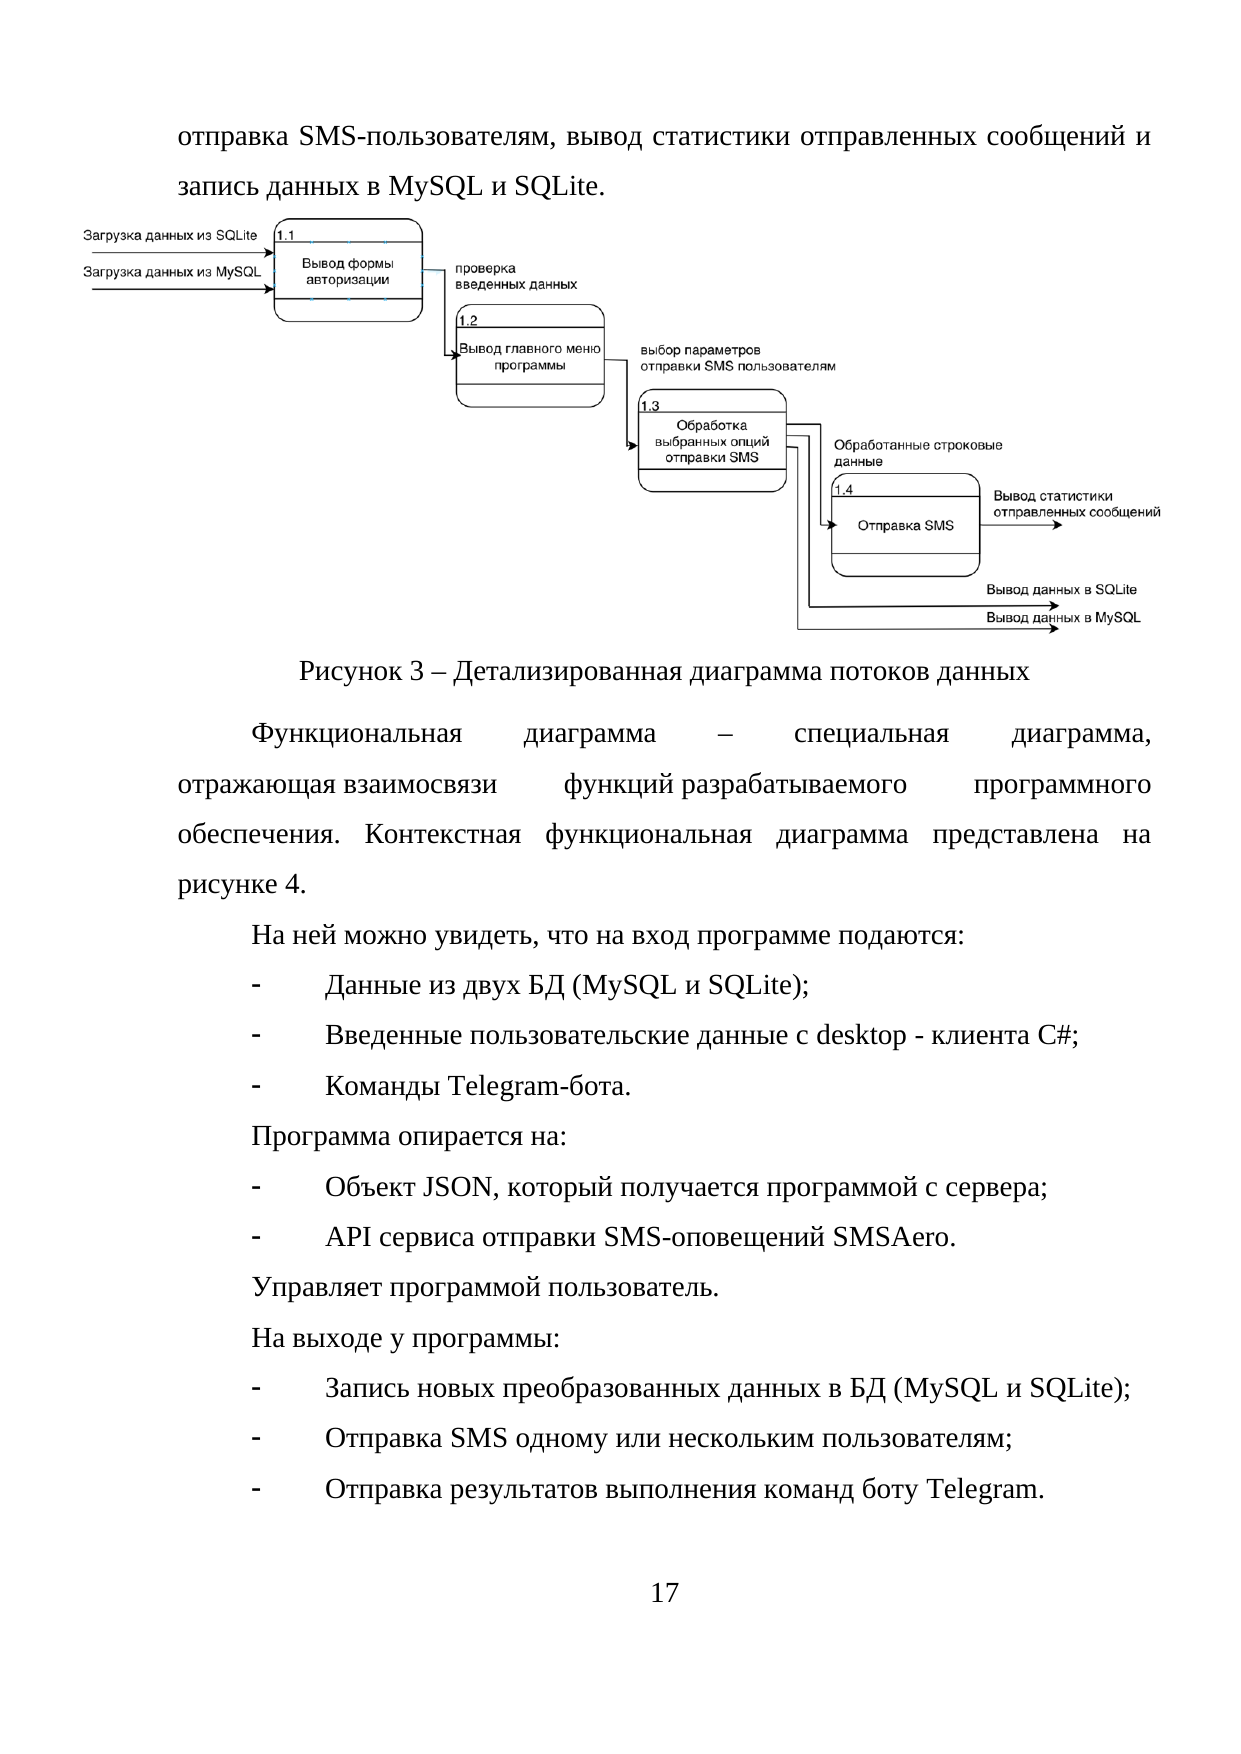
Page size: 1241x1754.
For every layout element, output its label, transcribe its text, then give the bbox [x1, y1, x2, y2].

text Функциональная диаграмма – специальная диаграмма, отражающая взаимосвязи функций разрабатываемого программного обеспечения. Контекстная функциональная диаграмма представлена на рисунке 4. [177, 716, 1152, 766]
list Запись новых преобразованных данных в БД (MySQL и SQLite); [177, 1370, 1152, 1404]
list Отправка SMS одному или нескольким пользователям; [177, 1421, 1152, 1454]
picture [73, 218, 1178, 636]
list API сервиса отправки SMS-оповещений SMSAero. [177, 1219, 1152, 1253]
text На ней можно увидеть, что на вход программе подаются: [177, 917, 1152, 950]
text Функциональная диаграмма – специальная диаграмма, отражающая взаимосвязи функций разрабатываемого программного обеспечения. Контекстная функциональная диаграмма представлена на рисунке 4. [177, 799, 1152, 900]
text Управляет программой пользователь. [177, 1269, 1152, 1303]
list Данные из двух БД (MySQL и SQLite); [177, 967, 1152, 1001]
list Объект JSON, который получается программой с сервера; [177, 1169, 1152, 1202]
list Отправка результатов выполнения команд боту Telegram. [177, 1471, 1152, 1504]
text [177, 118, 1152, 202]
list Команды Telegram-бота. [177, 1068, 1152, 1102]
text Программа опирается на: [177, 1118, 1152, 1152]
list Введенные пользовательские данные с desktop - клиента C#; [177, 1017, 1152, 1051]
text На выходе у программы: [177, 1320, 1152, 1353]
text Рисунок 3 – Детализированная диаграмма потоков данных [177, 653, 1152, 686]
